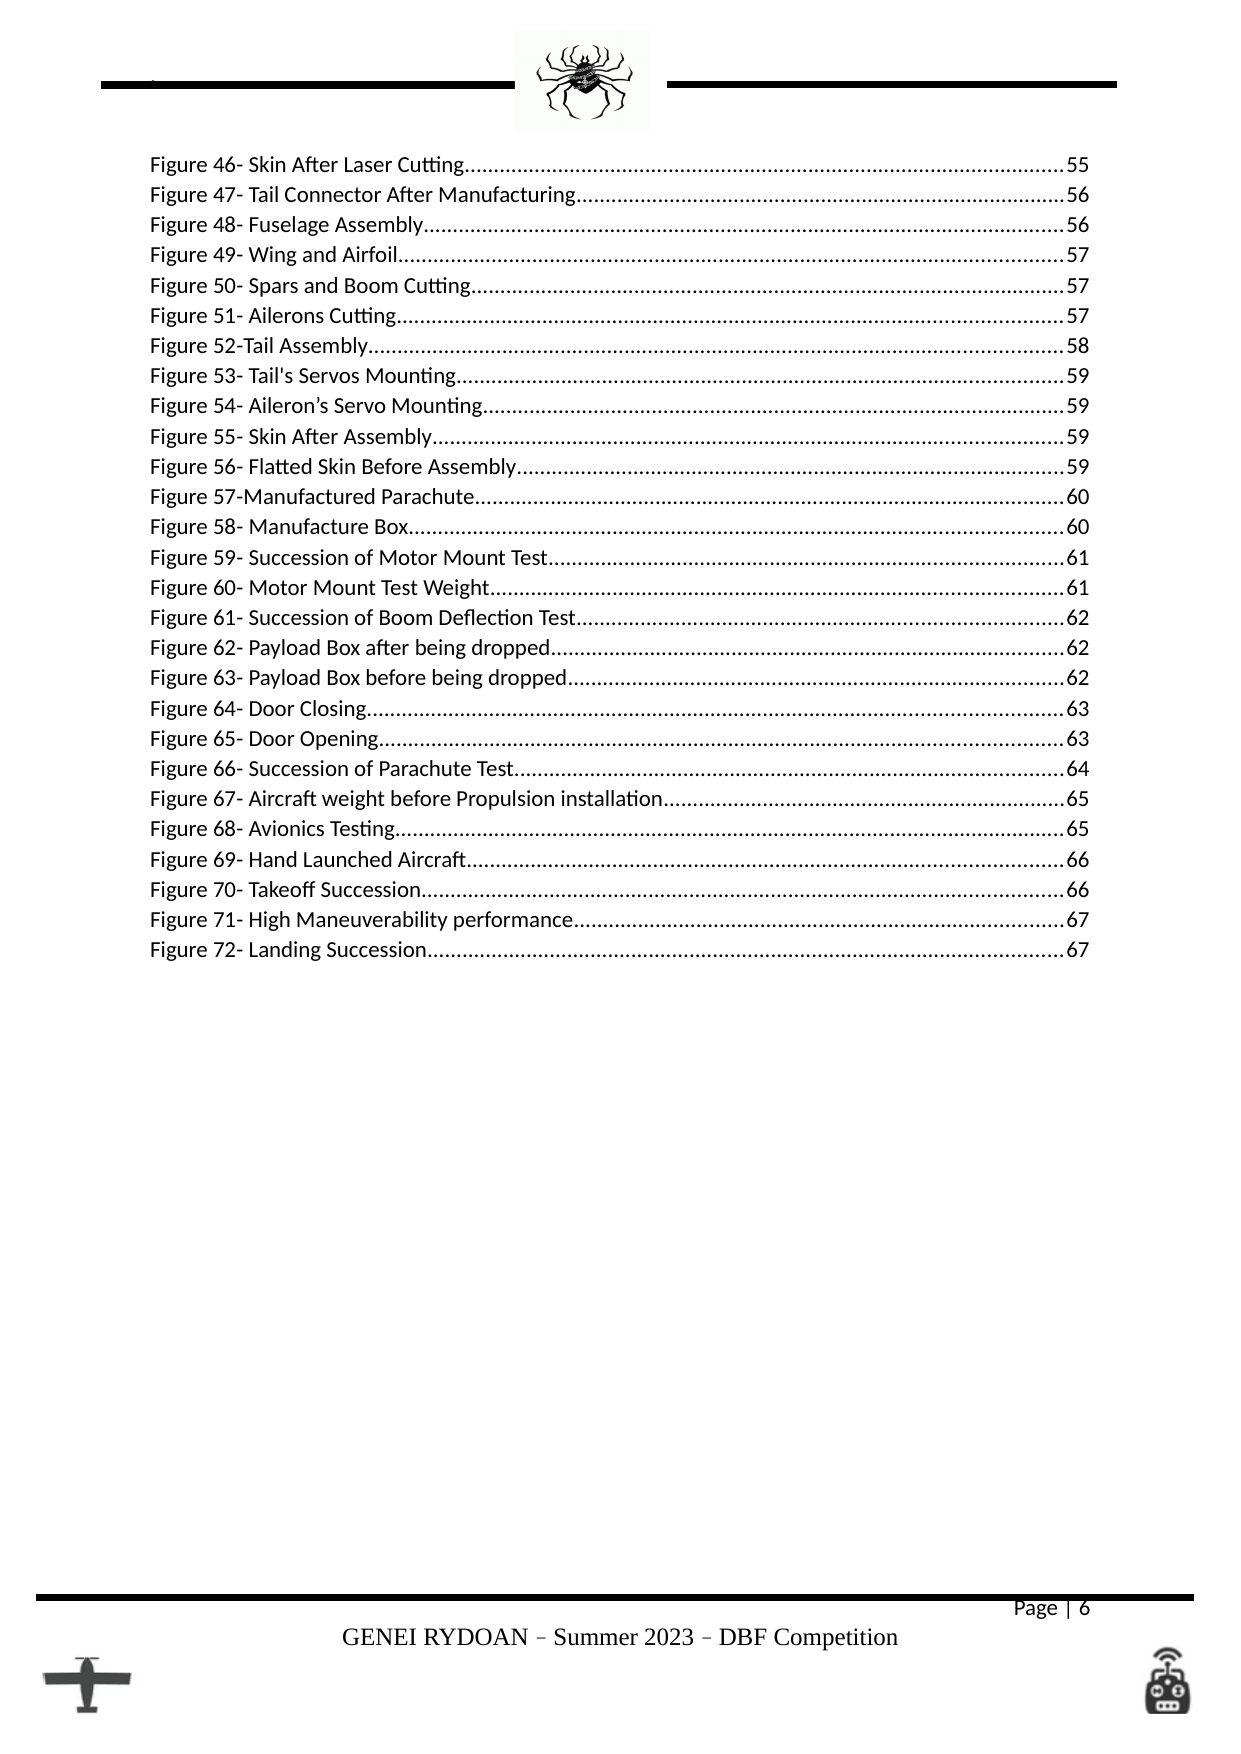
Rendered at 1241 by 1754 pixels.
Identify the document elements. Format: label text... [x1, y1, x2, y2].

text Figure 46- Skin After Laser Cutting 55 [150, 150, 1090, 178]
text Figure 65- Door Opening 63 [150, 724, 1090, 752]
text Figure 70- Takeoff Succession 66 [150, 875, 1090, 903]
text Figure 53- Tail's Servos Mounting 59 [150, 361, 1090, 389]
text Figure 57-Manufactured Parachute 60 [150, 482, 1090, 510]
text Figure 69- Hand Launched Aircraft 66 [150, 845, 1090, 873]
text Figure 51- Ailerons Cutting 57 [150, 301, 1090, 329]
text Figure 58- Manufacture Box 60 [150, 512, 1090, 541]
picture [23, 1655, 150, 1714]
picture [1142, 1644, 1194, 1714]
text Figure 60- Motor Mount Test Weight 61 [150, 573, 1090, 601]
text Figure 62- Payload Box after being dropped 62 [150, 633, 1090, 661]
text Figure 71- High Maneuverability performance 67 [150, 905, 1090, 933]
text Figure 68- Avionics Testing 65 [150, 814, 1090, 843]
text Figure 64- Door Closing 63 [150, 694, 1090, 722]
text Figure 59- Succession of Motor Mount Test 61 [150, 543, 1090, 571]
text Figure 52-Tail Assembly 58 [150, 331, 1090, 359]
text Figure 55- Skin After Assembly 59 [150, 422, 1090, 450]
text Figure 61- Succession of Boom Deflection Test 62 [150, 603, 1090, 631]
text Figure 66- Succession of Parachute Test 64 [150, 754, 1090, 782]
text Figure 50- Spars and Boom Cutting 57 [150, 271, 1090, 299]
text Figure 63- Payload Box before being dropped 62 [150, 663, 1090, 692]
text Figure 56- Flatted Skin Before Assembly 59 [150, 452, 1090, 480]
text Figure 72- Landing Succession 67 [150, 935, 1090, 963]
text Figure 67- Aircraft weight before Propulsion installation 65 [150, 784, 1090, 812]
text Figure 47- Tail Connector After Manufacturing 56 [150, 180, 1090, 208]
picture [514, 30, 652, 132]
text Figure 49- Wing and Airfoil 57 [150, 241, 1090, 269]
text Figure 54- Aileron’s Servo Mounting 59 [150, 392, 1090, 420]
text Figure 48- Fuselage Assembly 56 [150, 210, 1090, 238]
